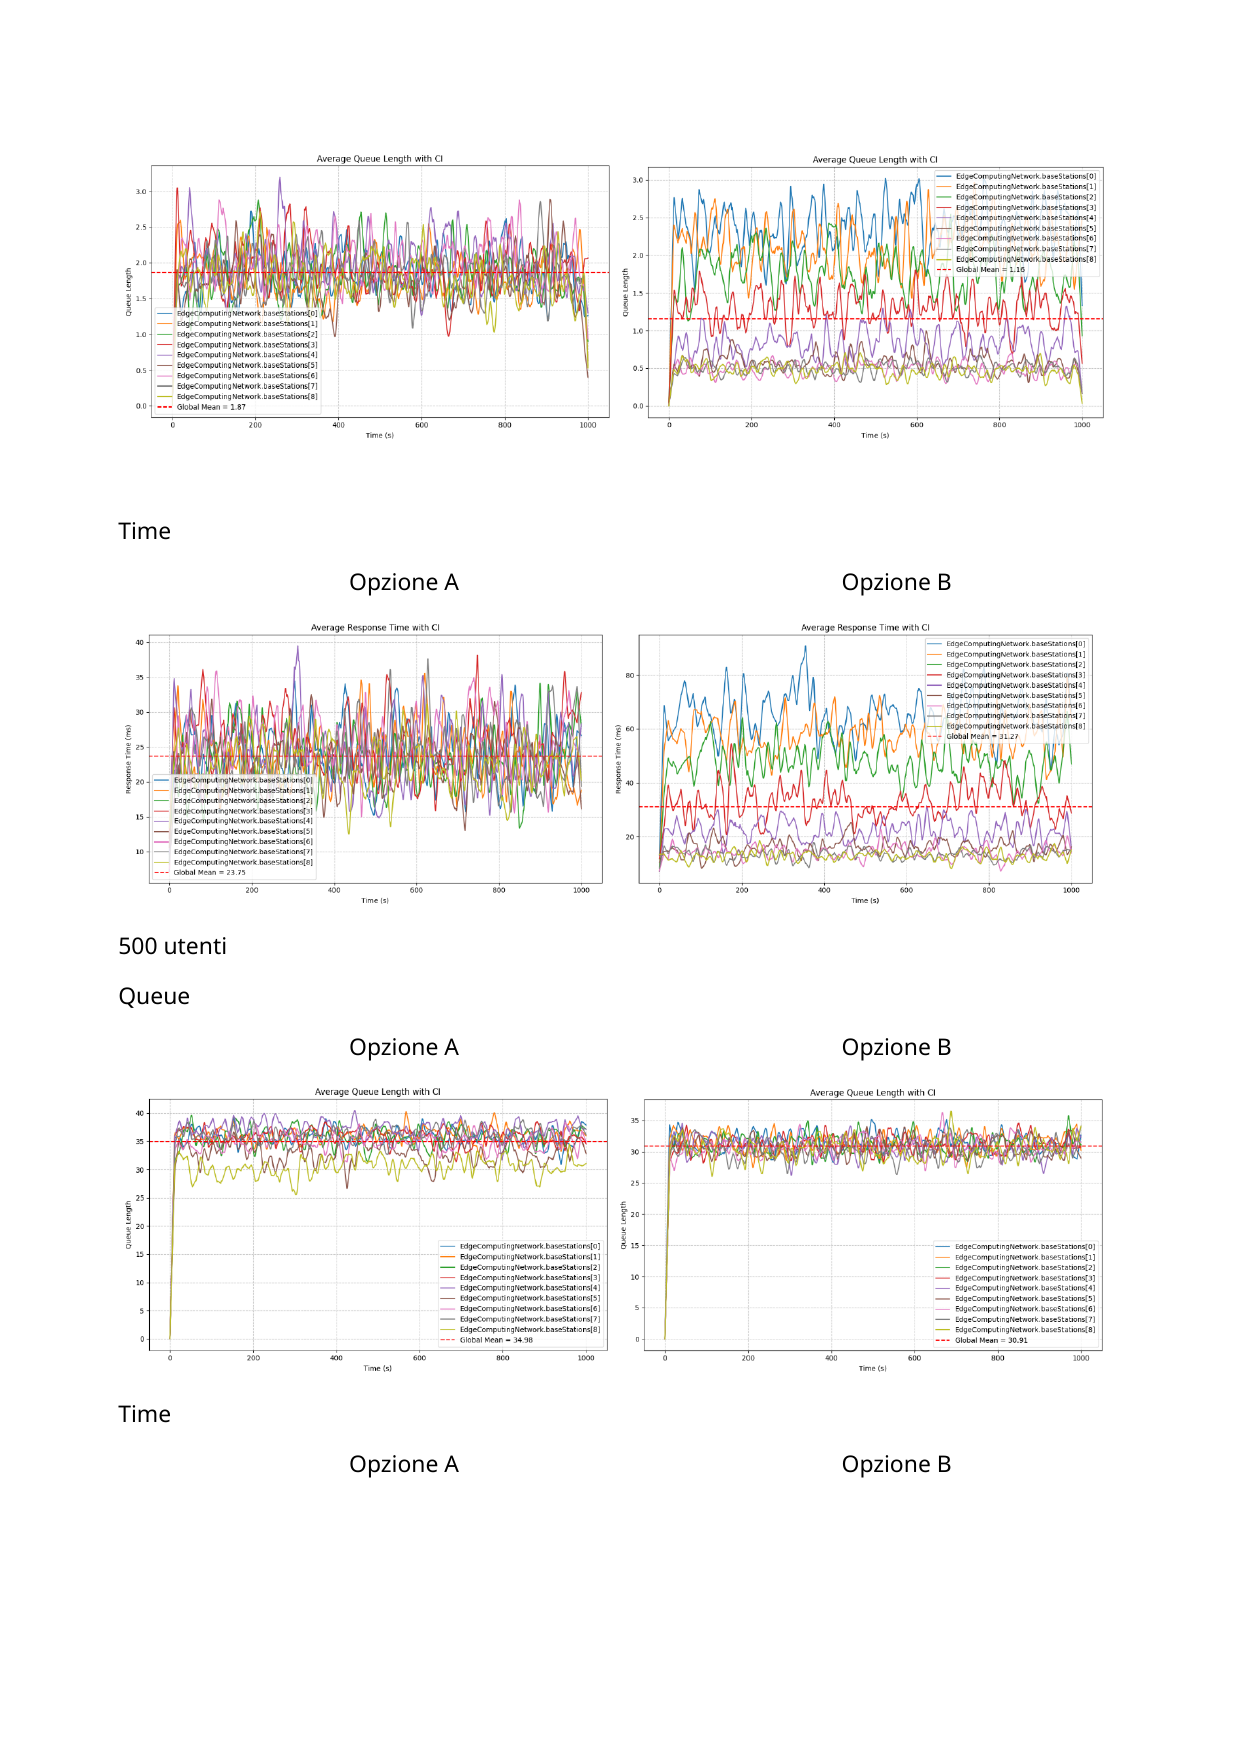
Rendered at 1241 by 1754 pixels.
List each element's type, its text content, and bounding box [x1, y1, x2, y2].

text Opzione A Opzione B [118, 566, 1122, 597]
text Queue [118, 980, 1122, 1011]
text Opzione A Opzione B [118, 1030, 1122, 1062]
picture [118, 616, 1099, 911]
picture [118, 147, 1110, 446]
text Time [118, 1397, 1122, 1429]
text Time [118, 515, 1122, 547]
text 500 utenti [118, 929, 1122, 961]
picture [118, 1080, 1109, 1379]
text Opzione A Opzione B [118, 1448, 1122, 1479]
